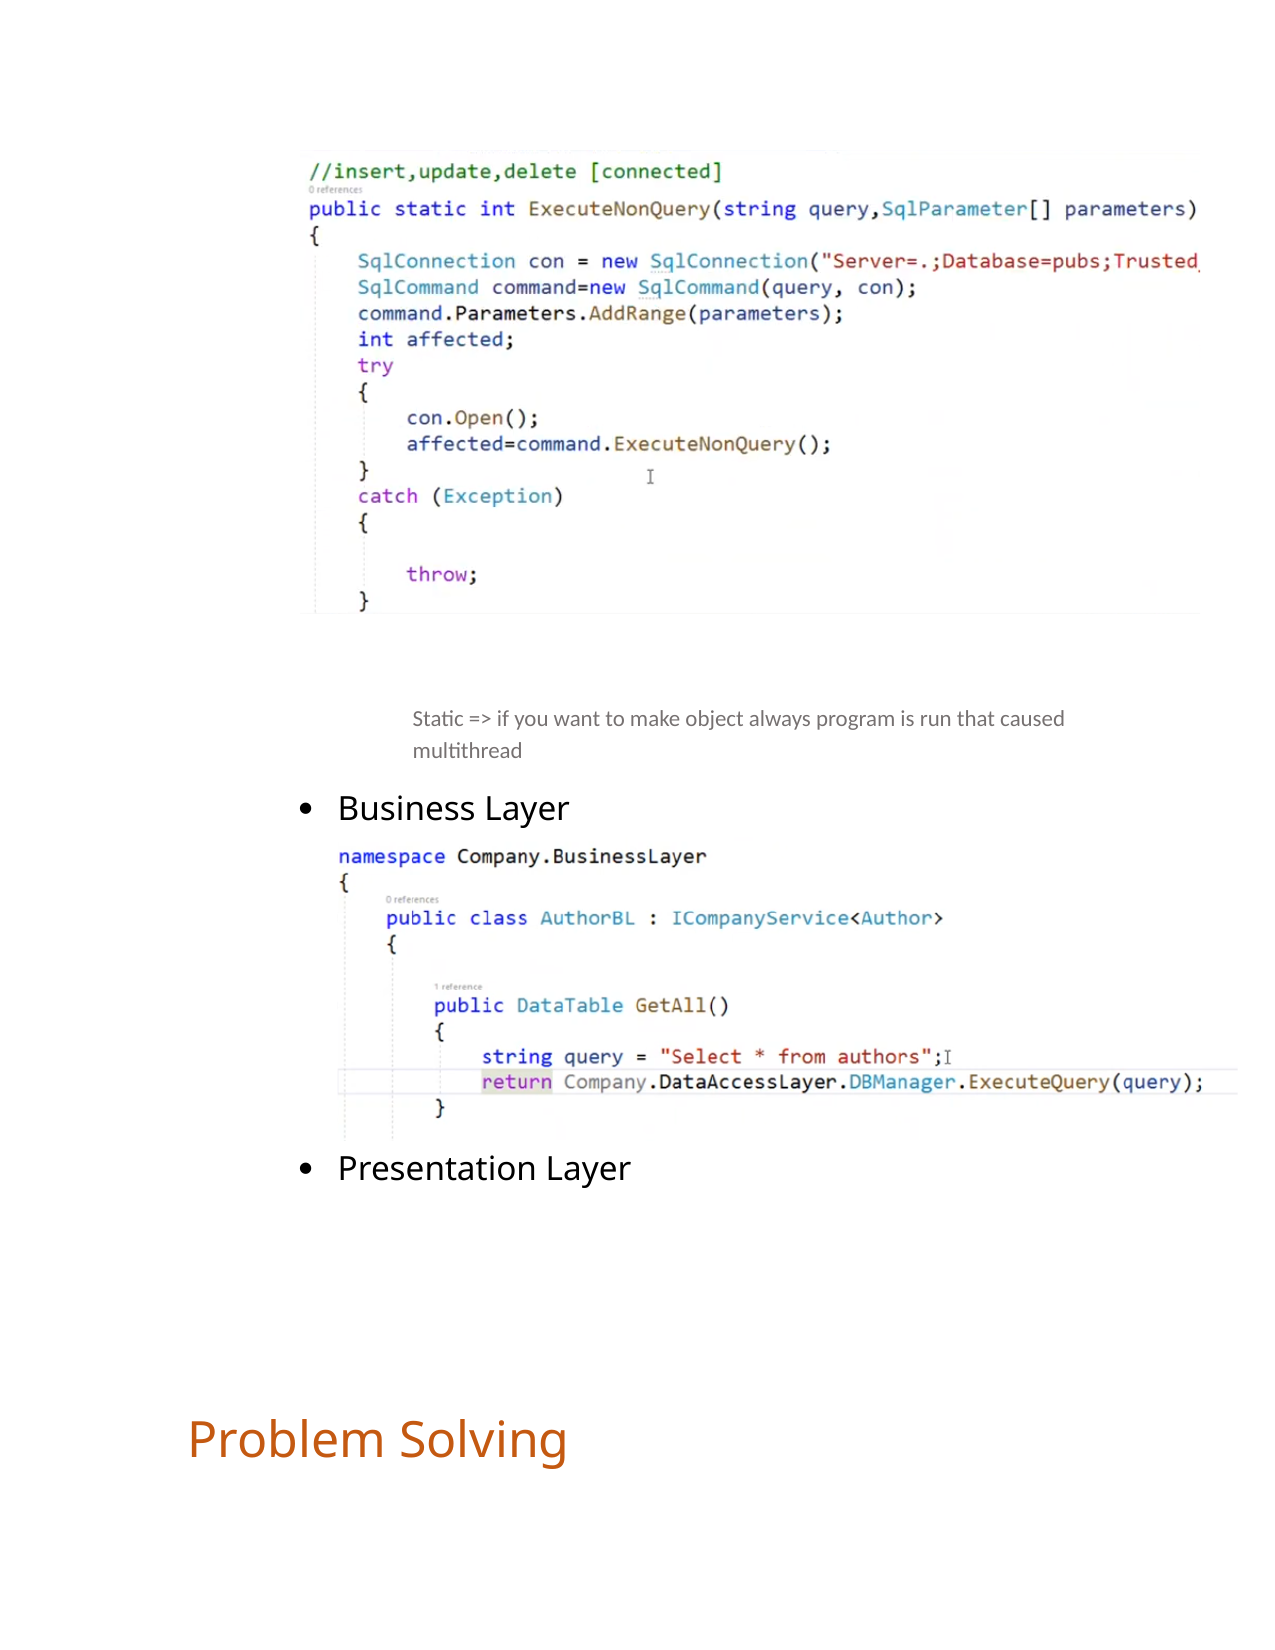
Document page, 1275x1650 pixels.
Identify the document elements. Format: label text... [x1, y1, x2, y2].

list Business Layer [300, 785, 1087, 830]
picture [337, 837, 1238, 1141]
list Presentation Layer [300, 1145, 1087, 1191]
text Static => if you want to make object always program is run that caused multithread [412, 704, 1087, 764]
text Problem Solving [187, 1404, 1087, 1472]
picture [300, 150, 1200, 614]
